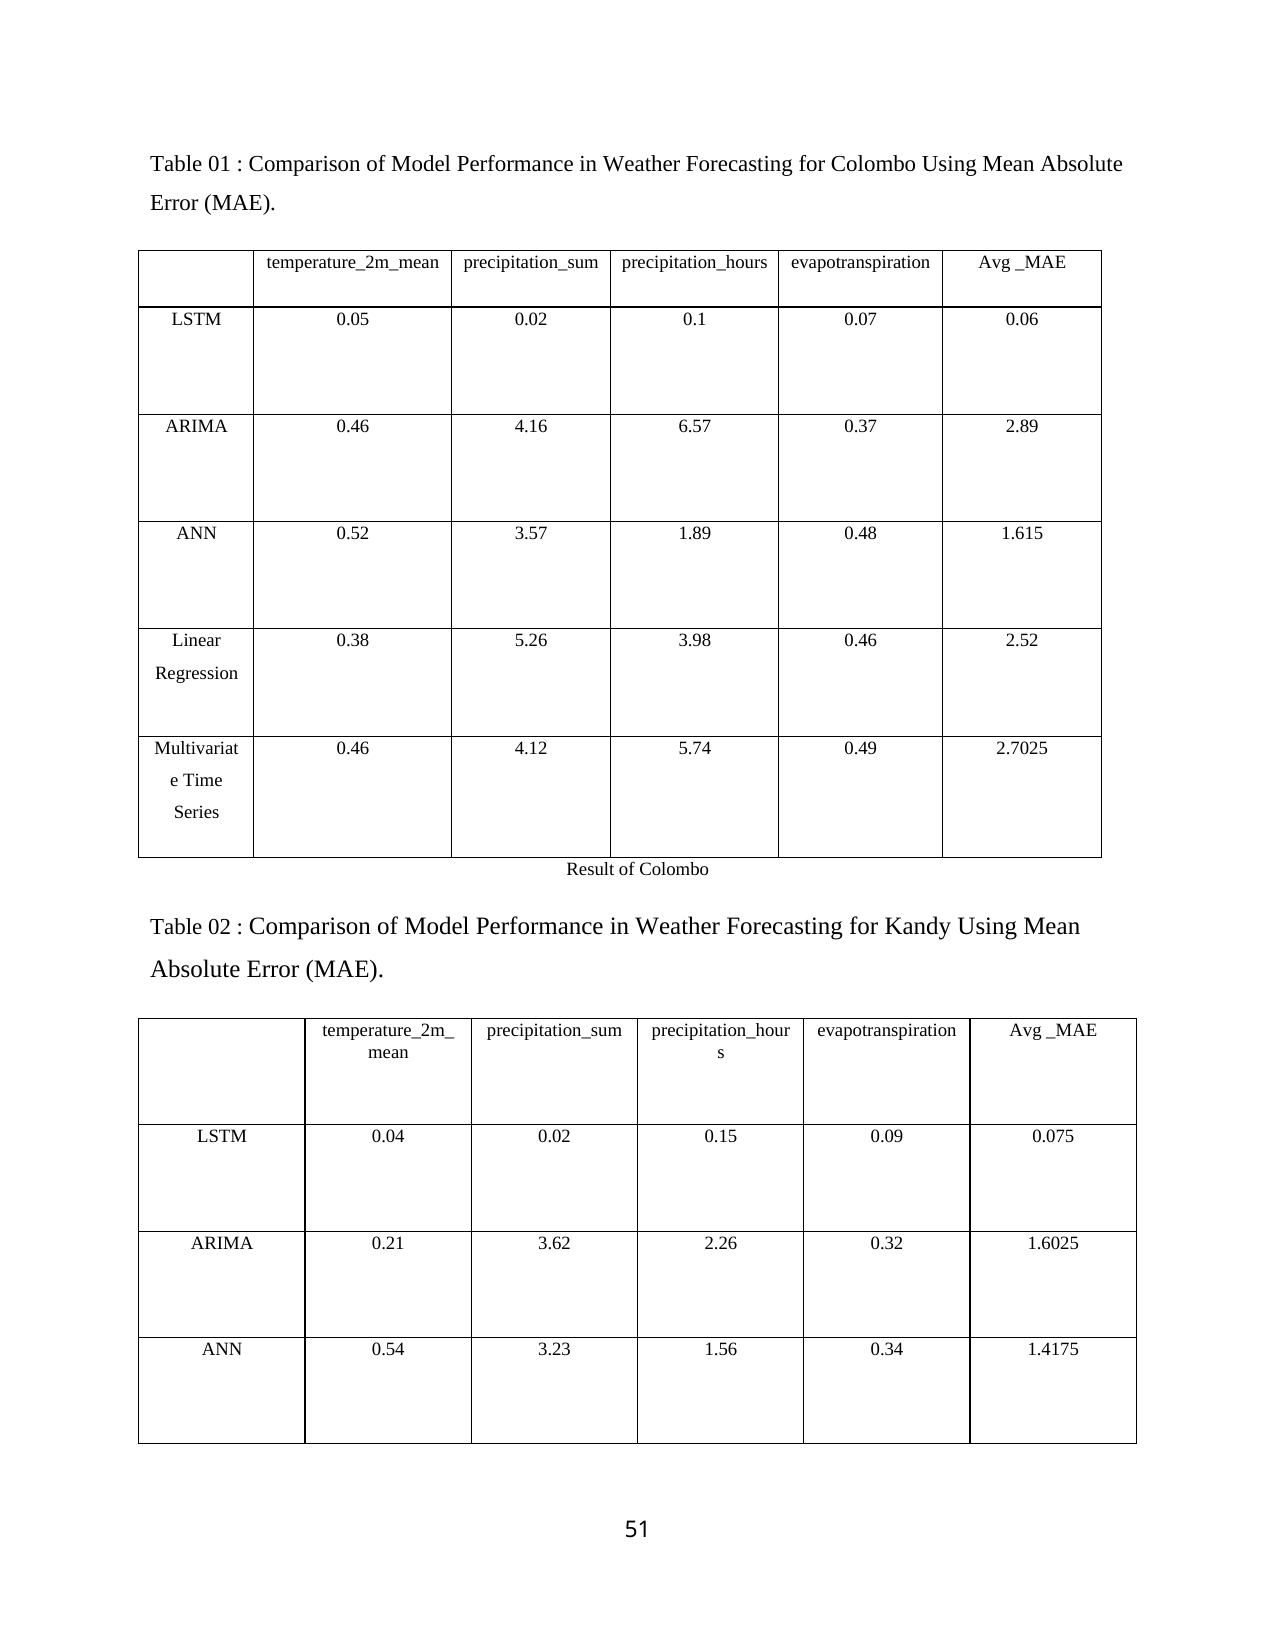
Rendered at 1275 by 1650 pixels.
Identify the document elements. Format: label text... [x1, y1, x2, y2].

table_cell 0.21 [306, 1232, 471, 1337]
table_cell 0.46 [254, 737, 451, 857]
table_cell 4.12 [452, 737, 610, 857]
table_cell ARIMA [139, 415, 253, 521]
table_cell 2.89 [943, 415, 1101, 521]
table_cell 6.57 [611, 415, 778, 521]
table_cell 0.49 [779, 737, 942, 857]
table_cell ANN [139, 1338, 304, 1443]
table_header [139, 251, 253, 306]
table_header [139, 1019, 304, 1124]
table_cell 0.46 [254, 415, 451, 521]
table_cell 2.26 [638, 1232, 803, 1337]
text Table 02 : Comparison of Model Performance in Weather Forecasting for Kandy Using Mean Absolute Error (MAE). [150, 911, 1125, 983]
table_cell 4.16 [452, 415, 610, 521]
table_cell 1.56 [638, 1338, 803, 1443]
text Table 01 : Comparison of Model Performance in Weather Forecasting for Colombo Using Mean Absolute Error (MAE). [150, 150, 1125, 216]
table_cell 2.52 [943, 629, 1101, 736]
table_cell 0.54 [306, 1338, 471, 1443]
table_cell 3.23 [472, 1338, 637, 1443]
table_header precipitation_sum [472, 1019, 637, 1124]
table_cell 0.05 [254, 308, 451, 414]
table_cell 1.6025 [971, 1232, 1136, 1337]
table_header temperature_2m_mean [254, 251, 451, 306]
table_header Avg _MAE [971, 1019, 1136, 1124]
table_cell LSTM [139, 308, 253, 414]
table_cell 0.09 [804, 1125, 969, 1231]
table_cell Multivariate Time Series [139, 737, 253, 857]
table_header temperature_2m_mean [306, 1019, 471, 1124]
table_cell 0.06 [943, 308, 1101, 414]
table_cell LSTM [139, 1125, 304, 1231]
table_cell Linear Regression [139, 629, 253, 736]
table_cell 0.34 [804, 1338, 969, 1443]
table_cell 1.4175 [971, 1338, 1136, 1443]
table_cell 0.02 [452, 308, 610, 414]
table_cell 0.32 [804, 1232, 969, 1337]
table_cell 0.46 [779, 629, 942, 736]
table_header evapotranspiration [804, 1019, 969, 1124]
table_cell 0.04 [306, 1125, 471, 1231]
table_cell 0.02 [472, 1125, 637, 1231]
table_header evapotranspiration [779, 251, 942, 306]
table_cell 0.075 [971, 1125, 1136, 1231]
table_cell 3.98 [611, 629, 778, 736]
table_cell 0.1 [611, 308, 778, 414]
table_cell 5.26 [452, 629, 610, 736]
text Result of Colombo [150, 858, 1125, 879]
table_cell 0.15 [638, 1125, 803, 1231]
table_cell 3.62 [472, 1232, 637, 1337]
table_header precipitation_hours [638, 1019, 803, 1124]
table_cell 3.57 [452, 522, 610, 628]
table_header Avg _MAE [943, 251, 1101, 306]
table_cell 0.48 [779, 522, 942, 628]
table_cell 1.89 [611, 522, 778, 628]
table_cell 0.38 [254, 629, 451, 736]
table_header precipitation_hours [611, 251, 778, 306]
table_cell ARIMA [139, 1232, 304, 1337]
table_cell 2.7025 [943, 737, 1101, 857]
table_cell 0.07 [779, 308, 942, 414]
table_cell 0.52 [254, 522, 451, 628]
table_cell ANN [139, 522, 253, 628]
table_cell 0.37 [779, 415, 942, 521]
table_header precipitation_sum [452, 251, 610, 306]
table_cell 5.74 [611, 737, 778, 857]
table_cell 1.615 [943, 522, 1101, 628]
